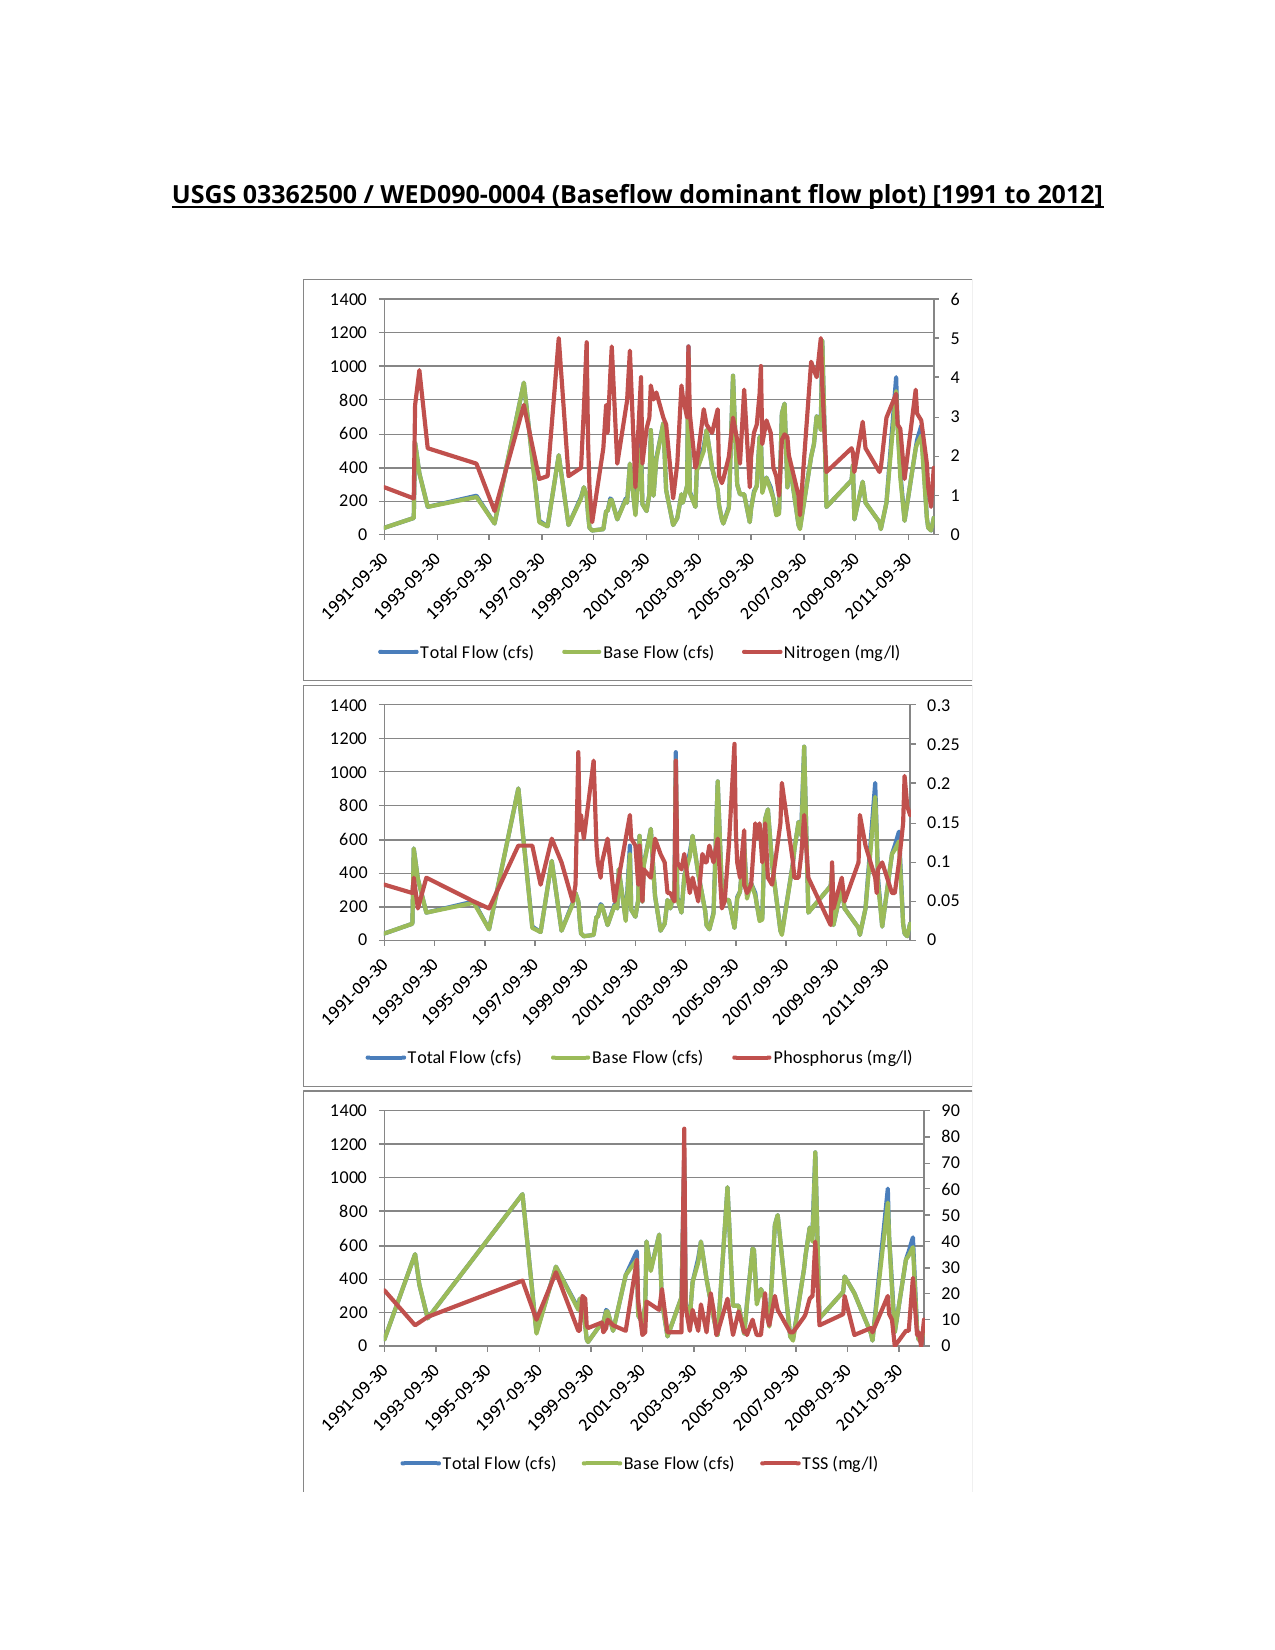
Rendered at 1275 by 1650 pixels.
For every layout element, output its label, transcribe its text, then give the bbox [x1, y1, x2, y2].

text USGS 03362500 / WED090-0004 (Baseflow dominant flow plot) [1991 to 2012] [150, 177, 1125, 211]
